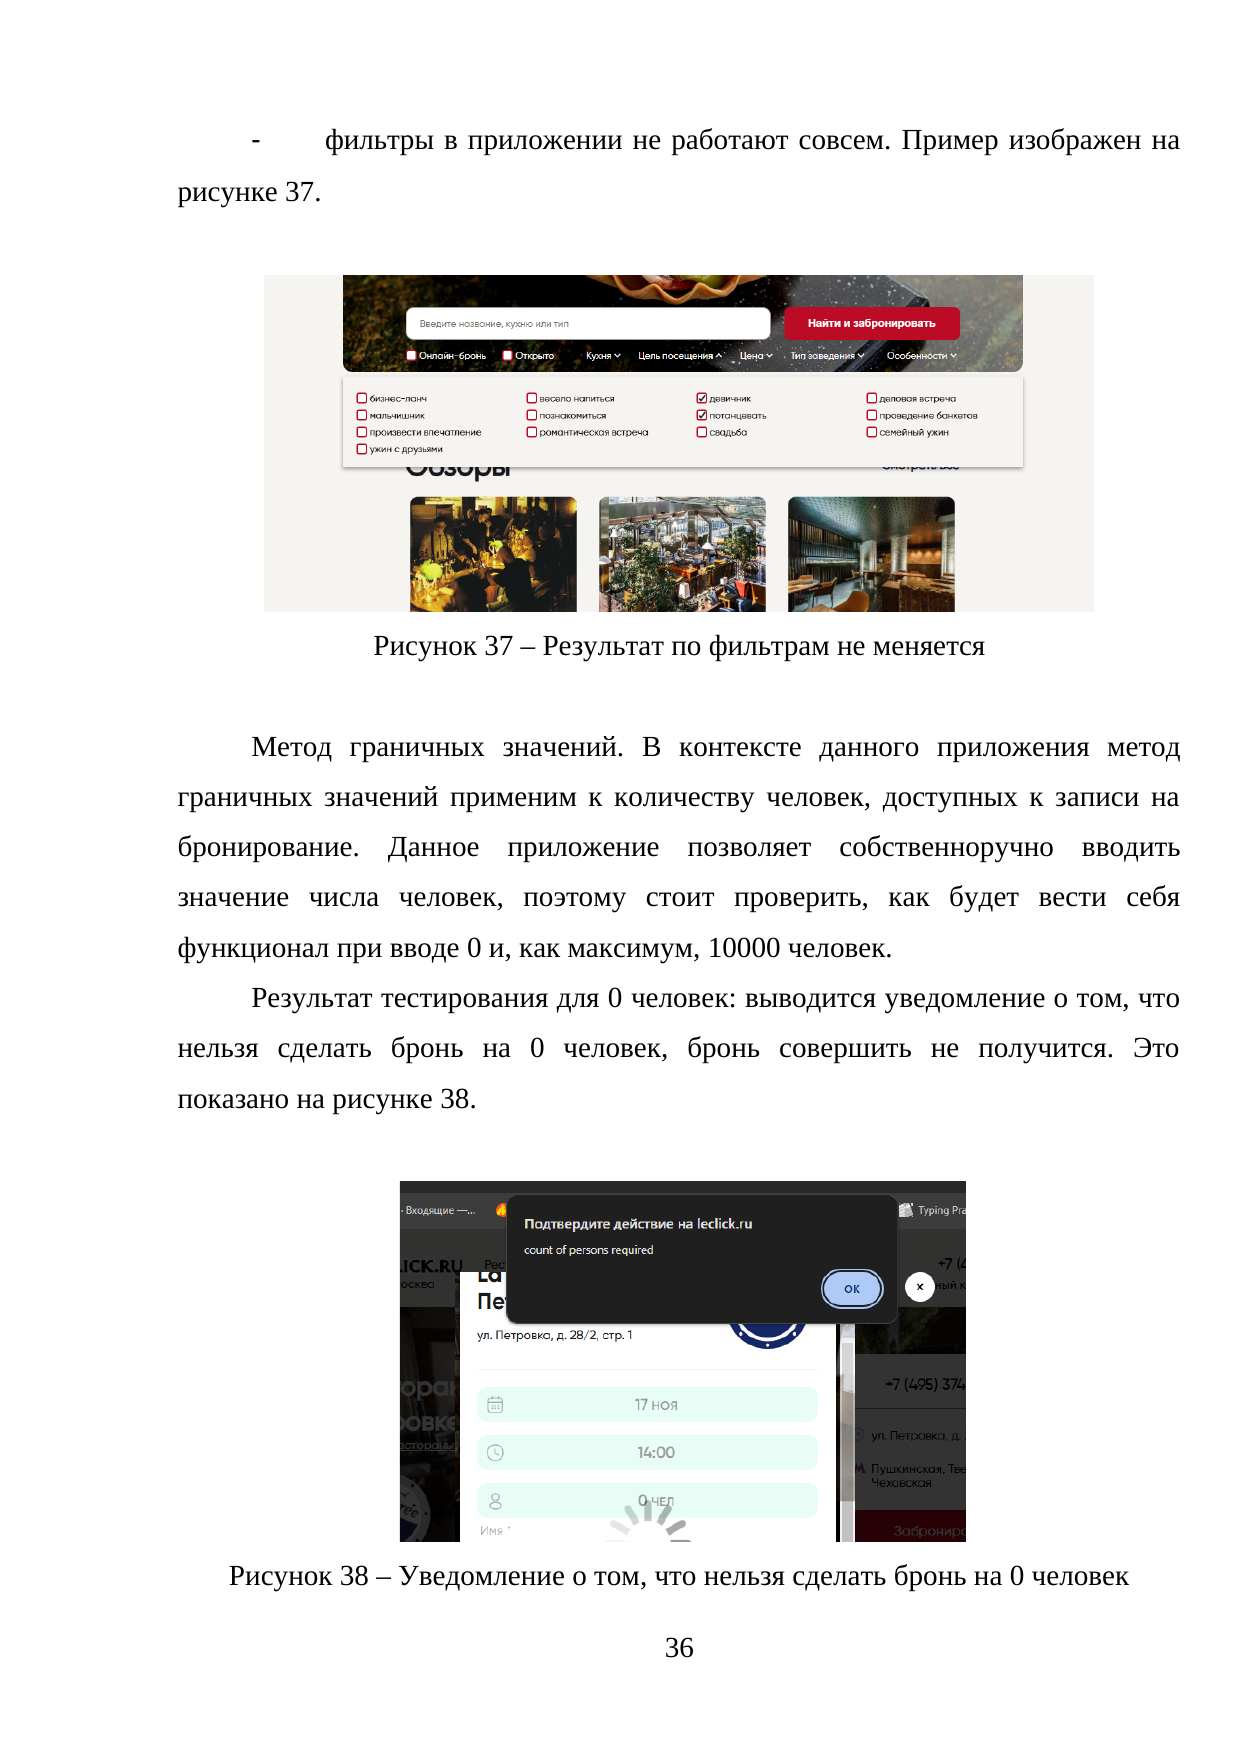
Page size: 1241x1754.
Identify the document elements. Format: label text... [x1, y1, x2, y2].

text Метод граничных значений. В контексте данного приложения метод граничных значений применим к количеству человек, доступных к записи на бронирование. Данное приложение позволяет собственноручно вводить значение числа человек, поэтому стоит проверить, как будет вести себя функционал при вводе 0 и, как максимум, 10000 человек. [177, 729, 1181, 963]
picture [264, 275, 1095, 612]
list фильтры в приложении не работают совсем. Пример изображен на рисунке 37. [177, 118, 1181, 208]
text Рисунок 37 – Результат по фильтрам не меняется [177, 628, 1181, 662]
text Рисунок 38 – Уведомление о том, что нельзя сделать бронь на 0 человек [177, 1558, 1181, 1592]
text Результат тестирования для 0 человек: выводится уведомление о том, что нельзя сделать бронь на 0 человек, бронь совершить не получится. Это показано на рисунке 38. [177, 980, 1181, 1114]
picture [399, 1181, 966, 1542]
